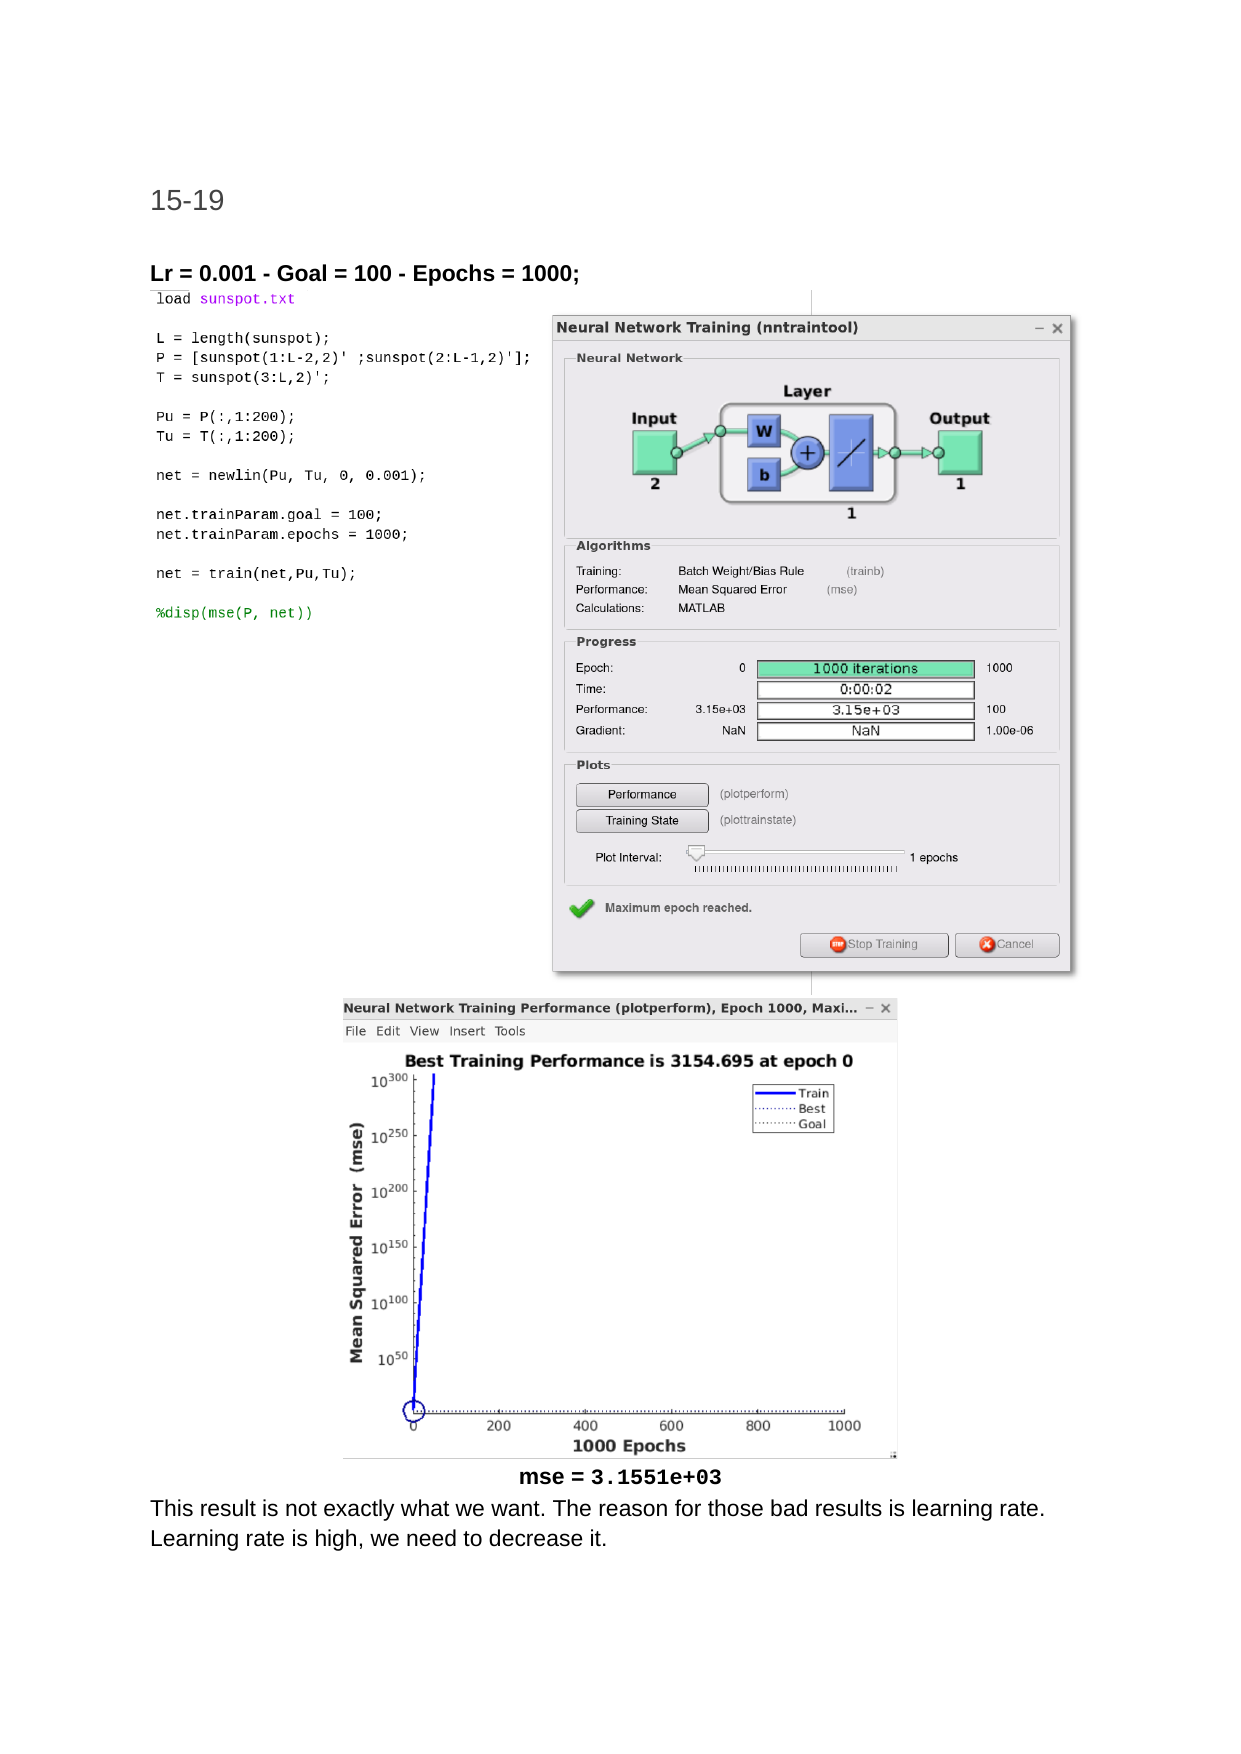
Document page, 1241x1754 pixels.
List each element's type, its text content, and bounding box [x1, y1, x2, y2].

subtitle 15-19 [150, 183, 1090, 217]
picture [343, 998, 898, 1459]
picture [150, 290, 1091, 995]
text mse = 3.1551e+03 [150, 1463, 1090, 1491]
text This result is not exactly what we want. The reason for those bad results is learning rate. Learning rate is high, we need to decrease it. [150, 1495, 1090, 1551]
text Lr = 0.001 - Goal = 100 - Epochs = 1000; [150, 260, 1090, 287]
